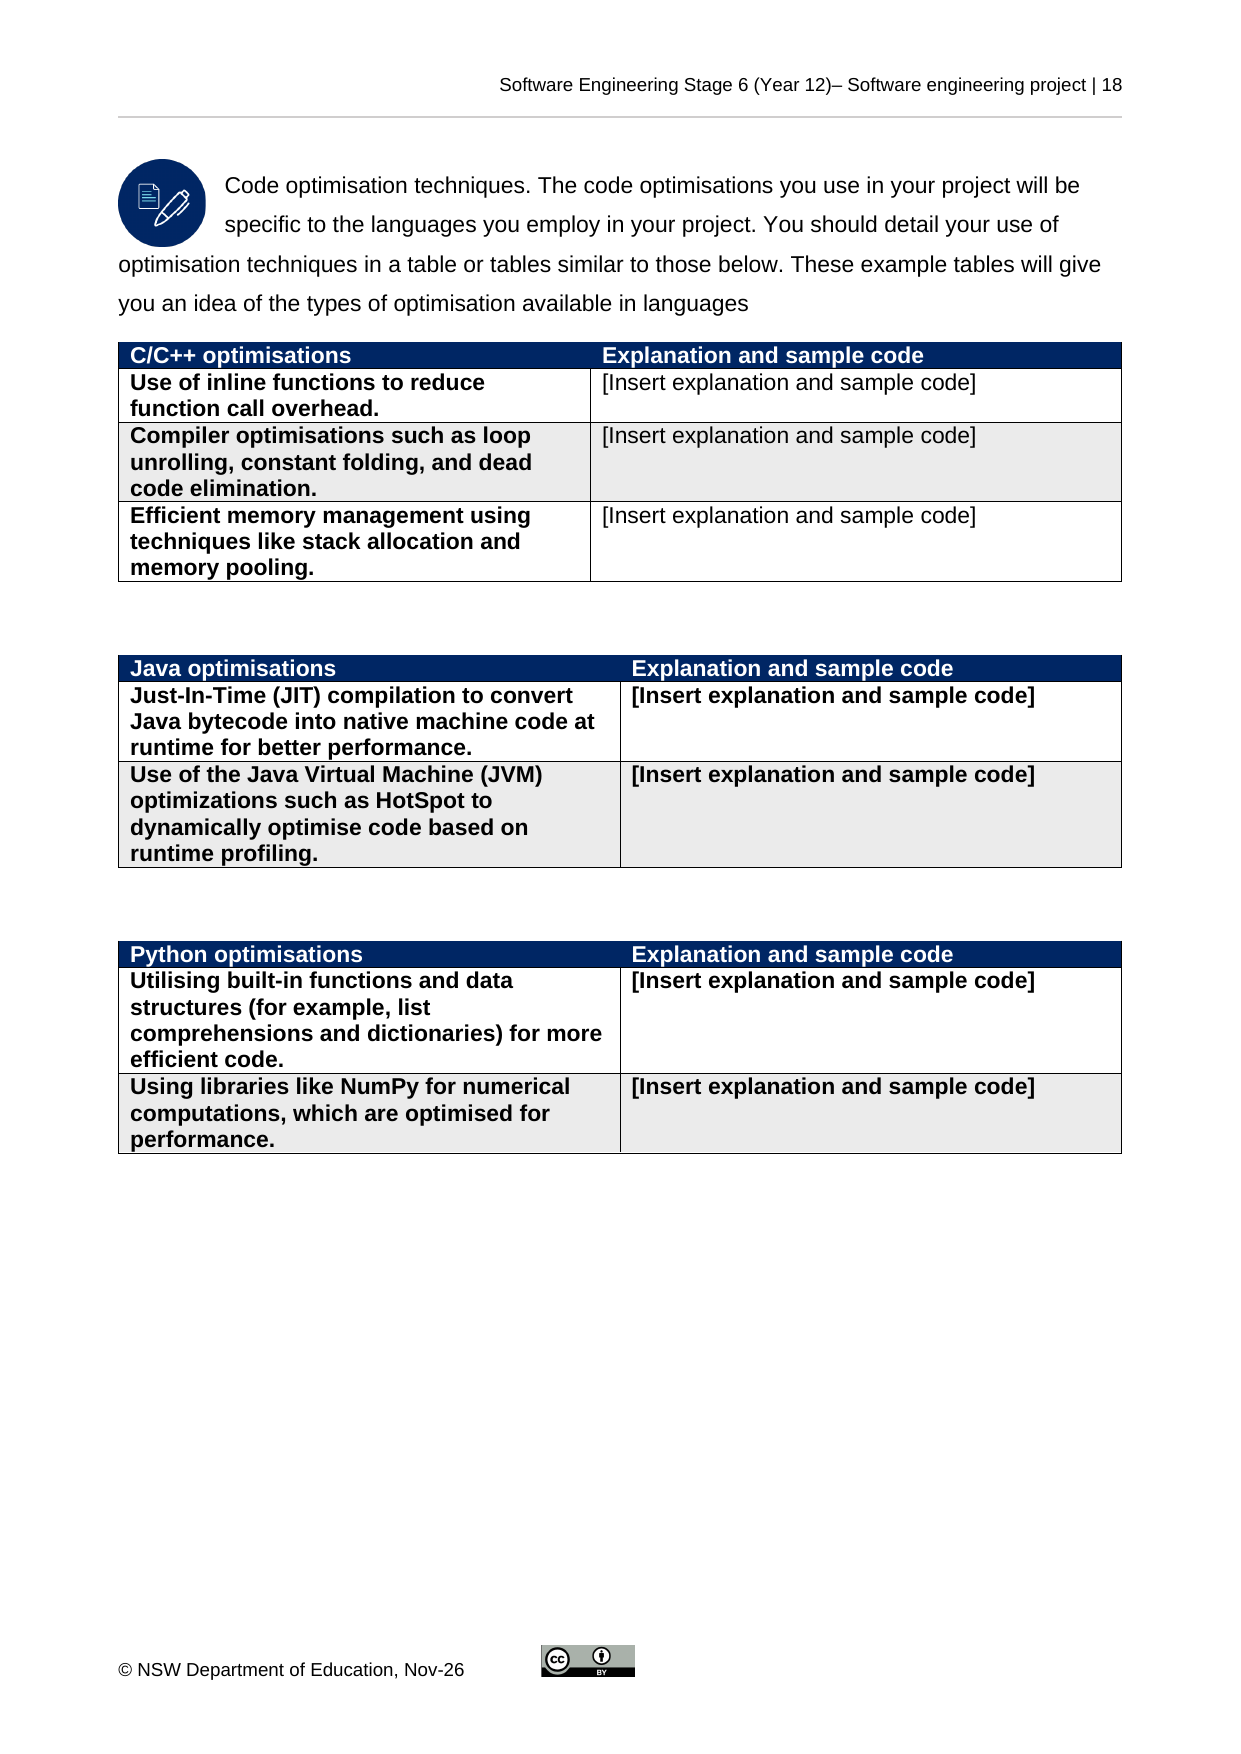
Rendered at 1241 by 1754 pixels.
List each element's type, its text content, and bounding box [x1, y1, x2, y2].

table_header Python optimisations [119, 941, 620, 967]
table_cell Efficient memory management using techniques like stack allocation and memory pooling. [119, 502, 590, 581]
table_cell [Insert explanation and sample code] [621, 1074, 1121, 1152]
table_cell Using libraries like NumPy for numerical computations, which are optimised for performance. [119, 1074, 620, 1152]
table_cell [Insert explanation and sample code] [591, 369, 1121, 422]
table_header Explanation and sample code [620, 941, 1121, 967]
table_header Explanation and sample code [620, 655, 1121, 681]
table_cell [Insert explanation and sample code] [621, 762, 1121, 867]
table_cell [Insert explanation and sample code] [621, 968, 1121, 1073]
picture [541, 1645, 635, 1677]
table_cell [Insert explanation and sample code] [621, 682, 1121, 761]
table_cell Utilising built-in functions and data structures (for example, list comprehensions and dictionaries) for more efficient code. [119, 968, 620, 1073]
table_cell Just-In-Time (JIT) compilation to convert Java bytecode into native machine code at runtime for better performance. [119, 682, 620, 761]
table_cell Compiler optimisations such as loop unrolling, constant folding, and dead code elimination. [119, 423, 590, 501]
table_cell Use of the Java Virtual Machine (JVM) optimizations such as HotSpot to dynamically optimise code based on runtime profiling. [119, 762, 620, 867]
table_cell Use of inline functions to reduce function call overhead. [119, 369, 590, 422]
table_header C/C++ optimisations [119, 342, 591, 368]
table_header Java optimisations [119, 655, 620, 681]
table_cell [Insert explanation and sample code] [591, 423, 1121, 501]
table_cell [Insert explanation and sample code] [591, 502, 1121, 581]
table_header Explanation and sample code [591, 342, 1121, 368]
text Code optimisation techniques. The code optimisations you use in your project will be specific to the languages you employ in your project. You should detail your use of optimisation techniques in a table or tables similar to those below. These example tables will give you an idea of the types of optimisation available in languages [118, 172, 1122, 316]
picture [118, 159, 206, 247]
